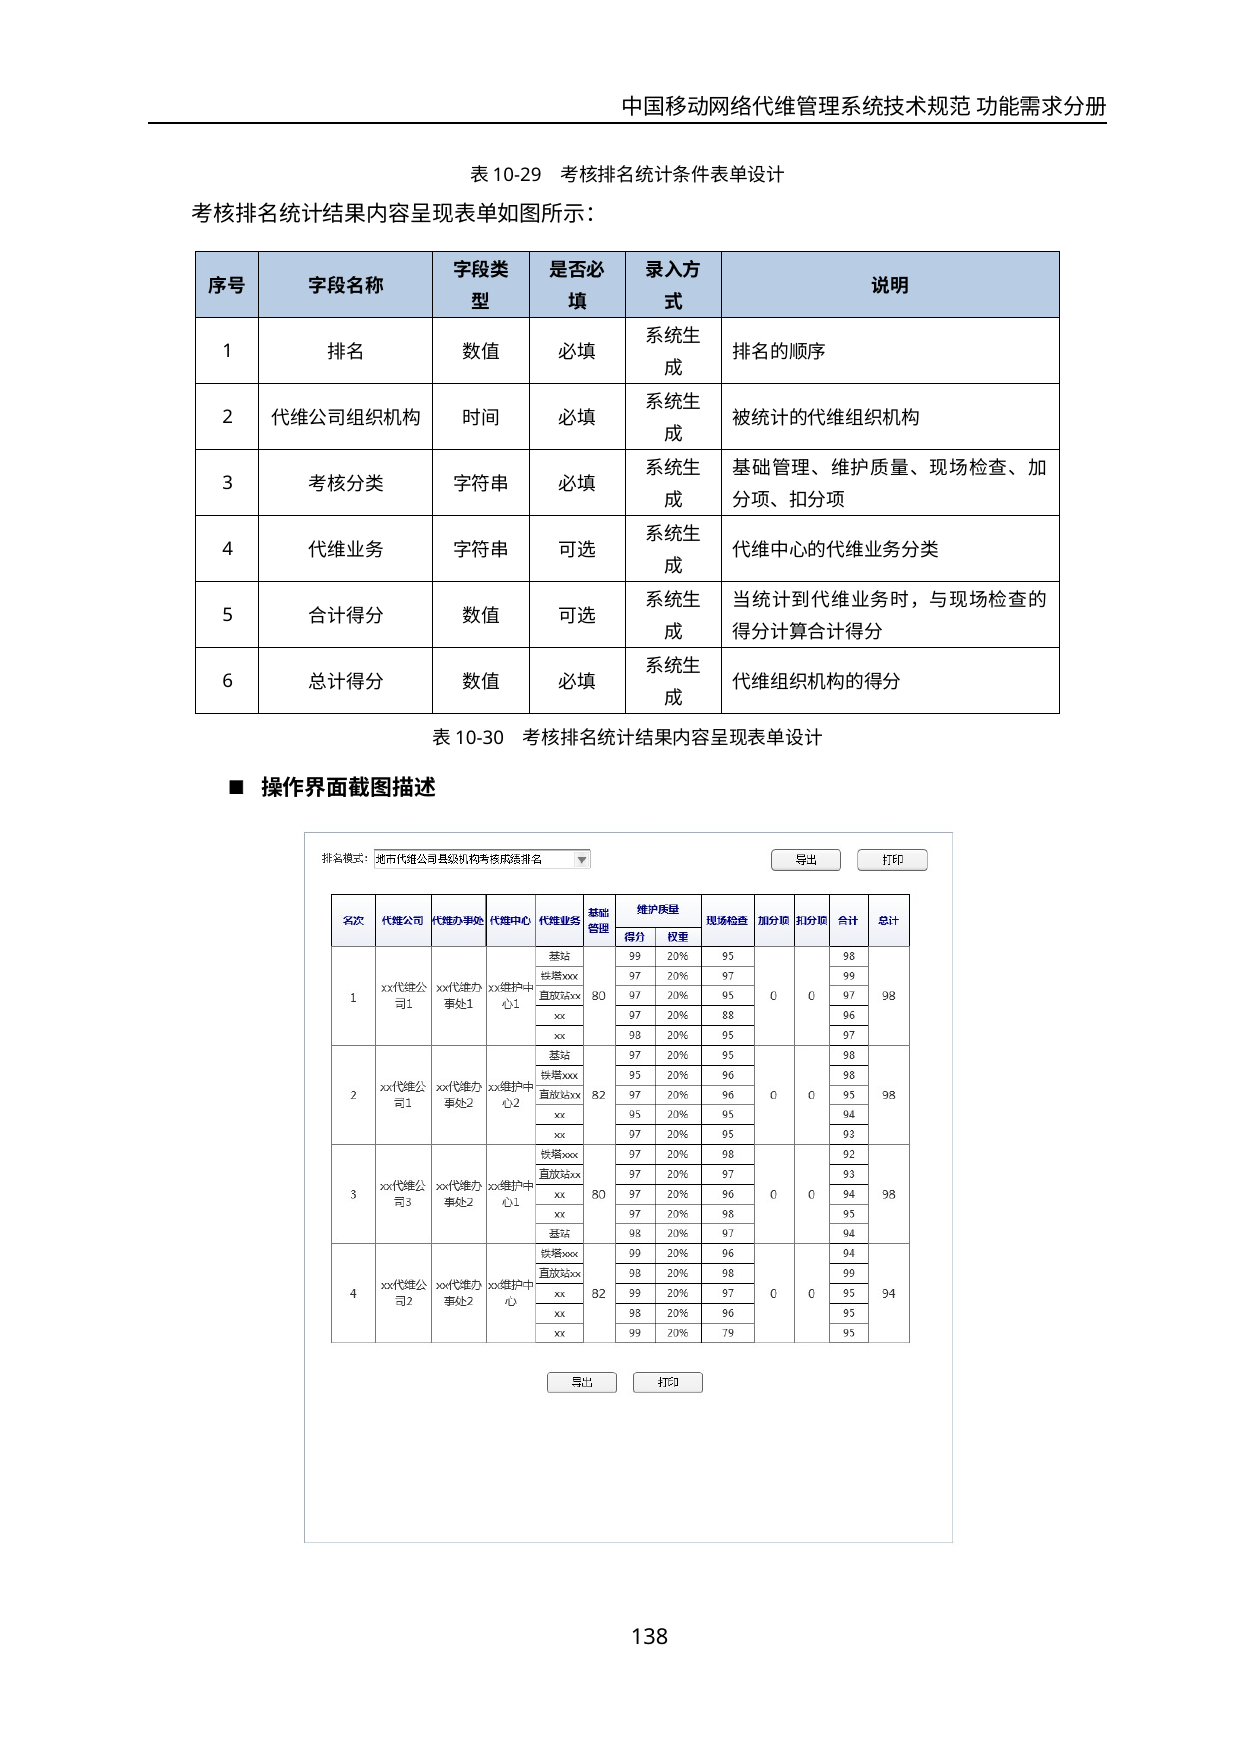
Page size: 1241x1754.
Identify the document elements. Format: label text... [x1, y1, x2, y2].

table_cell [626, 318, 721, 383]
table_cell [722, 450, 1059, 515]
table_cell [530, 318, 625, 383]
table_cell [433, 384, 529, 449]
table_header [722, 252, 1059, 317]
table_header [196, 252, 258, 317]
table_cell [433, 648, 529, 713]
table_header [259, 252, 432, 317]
picture [296, 823, 959, 1549]
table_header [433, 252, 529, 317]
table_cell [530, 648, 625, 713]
text 考核排名统计结果内容呈现表单如图所示： [148, 196, 1107, 228]
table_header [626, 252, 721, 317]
list 操作界面截图描述 [228, 769, 1107, 802]
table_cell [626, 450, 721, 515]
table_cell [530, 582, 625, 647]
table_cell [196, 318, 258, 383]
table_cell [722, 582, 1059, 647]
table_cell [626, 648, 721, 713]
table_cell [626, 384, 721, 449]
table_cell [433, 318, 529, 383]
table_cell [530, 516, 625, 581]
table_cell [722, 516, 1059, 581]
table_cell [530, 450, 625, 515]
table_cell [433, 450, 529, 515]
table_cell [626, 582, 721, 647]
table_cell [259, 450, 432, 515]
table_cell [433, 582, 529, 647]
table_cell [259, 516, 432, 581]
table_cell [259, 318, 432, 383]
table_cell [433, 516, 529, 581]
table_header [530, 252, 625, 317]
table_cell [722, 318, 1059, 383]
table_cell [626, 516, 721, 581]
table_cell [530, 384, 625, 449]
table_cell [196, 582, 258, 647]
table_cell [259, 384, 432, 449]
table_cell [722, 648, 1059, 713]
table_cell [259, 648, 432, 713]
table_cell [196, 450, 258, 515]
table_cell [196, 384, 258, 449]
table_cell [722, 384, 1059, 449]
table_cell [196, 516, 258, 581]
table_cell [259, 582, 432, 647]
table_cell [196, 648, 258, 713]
